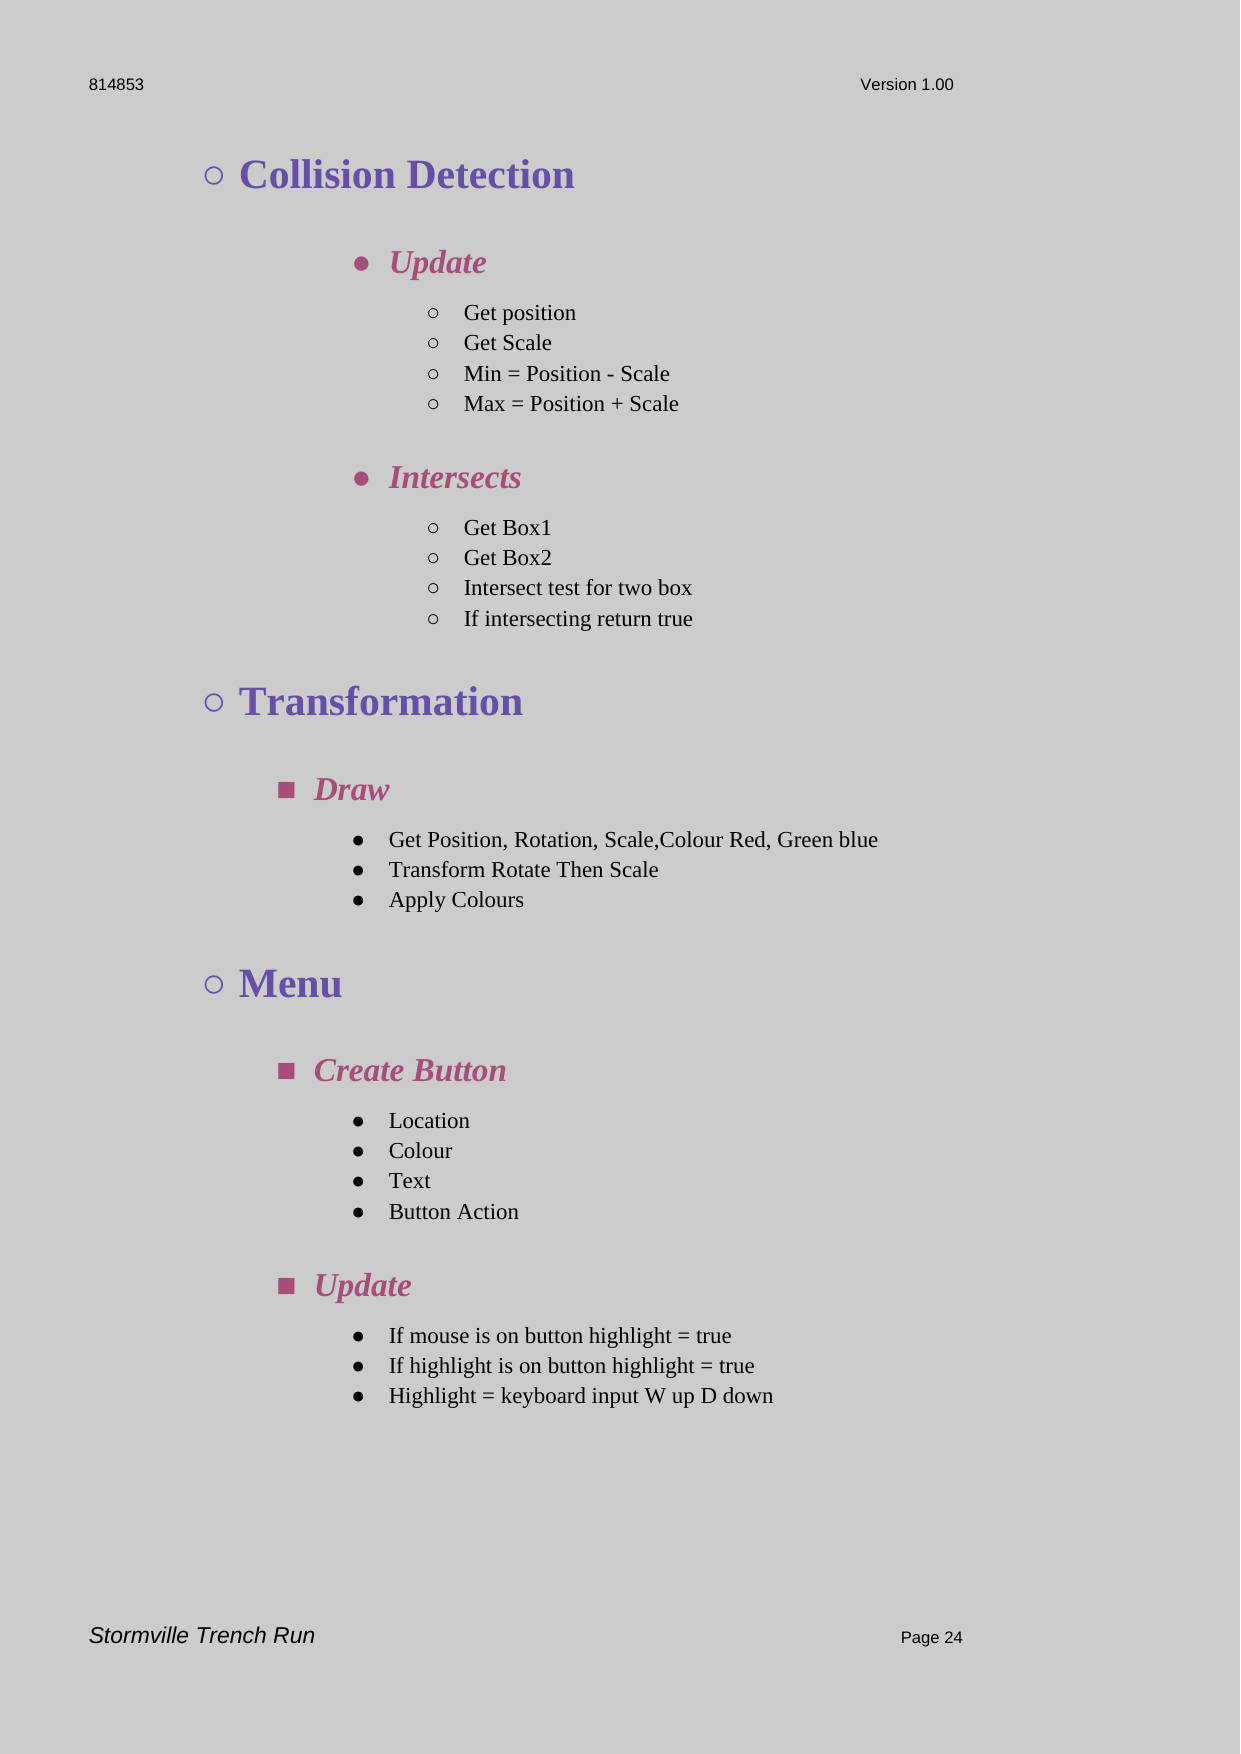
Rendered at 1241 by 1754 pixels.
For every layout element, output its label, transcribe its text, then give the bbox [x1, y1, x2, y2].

subtitle Collision Detection [201, 150, 1166, 198]
list Get position [426, 299, 1166, 326]
subtitle Create Button [276, 1051, 1166, 1089]
list Min = Position - Scale [426, 359, 1166, 386]
list Location [351, 1107, 1166, 1133]
subtitle Update [351, 243, 1166, 281]
list Transform Rotate Then Scale [351, 856, 1166, 882]
list Get Position, Rotation, Scale,Colour Red, Green blue [351, 826, 1166, 852]
subtitle Transformation [201, 677, 1166, 724]
list Text [351, 1168, 1166, 1194]
subtitle Menu [201, 958, 1166, 1006]
list Get Scale [426, 329, 1166, 356]
subtitle Draw [276, 769, 1166, 807]
list Get Box1 [426, 514, 1166, 540]
list Apply Colours [351, 886, 1166, 912]
list If highlight is on button highlight = true [351, 1352, 1166, 1379]
subtitle Intersects [351, 457, 1166, 496]
list Highlight = keyboard input W up D down [351, 1382, 1166, 1409]
list Max = Position + Scale [426, 390, 1166, 416]
list Intersect test for two box [426, 574, 1166, 601]
subtitle Update [276, 1266, 1166, 1304]
list Button Action [351, 1198, 1166, 1224]
list Get Box2 [426, 544, 1166, 571]
list If mouse is on button highlight = true [351, 1322, 1166, 1348]
list If intersecting return true [426, 605, 1166, 631]
list Colour [351, 1137, 1166, 1164]
